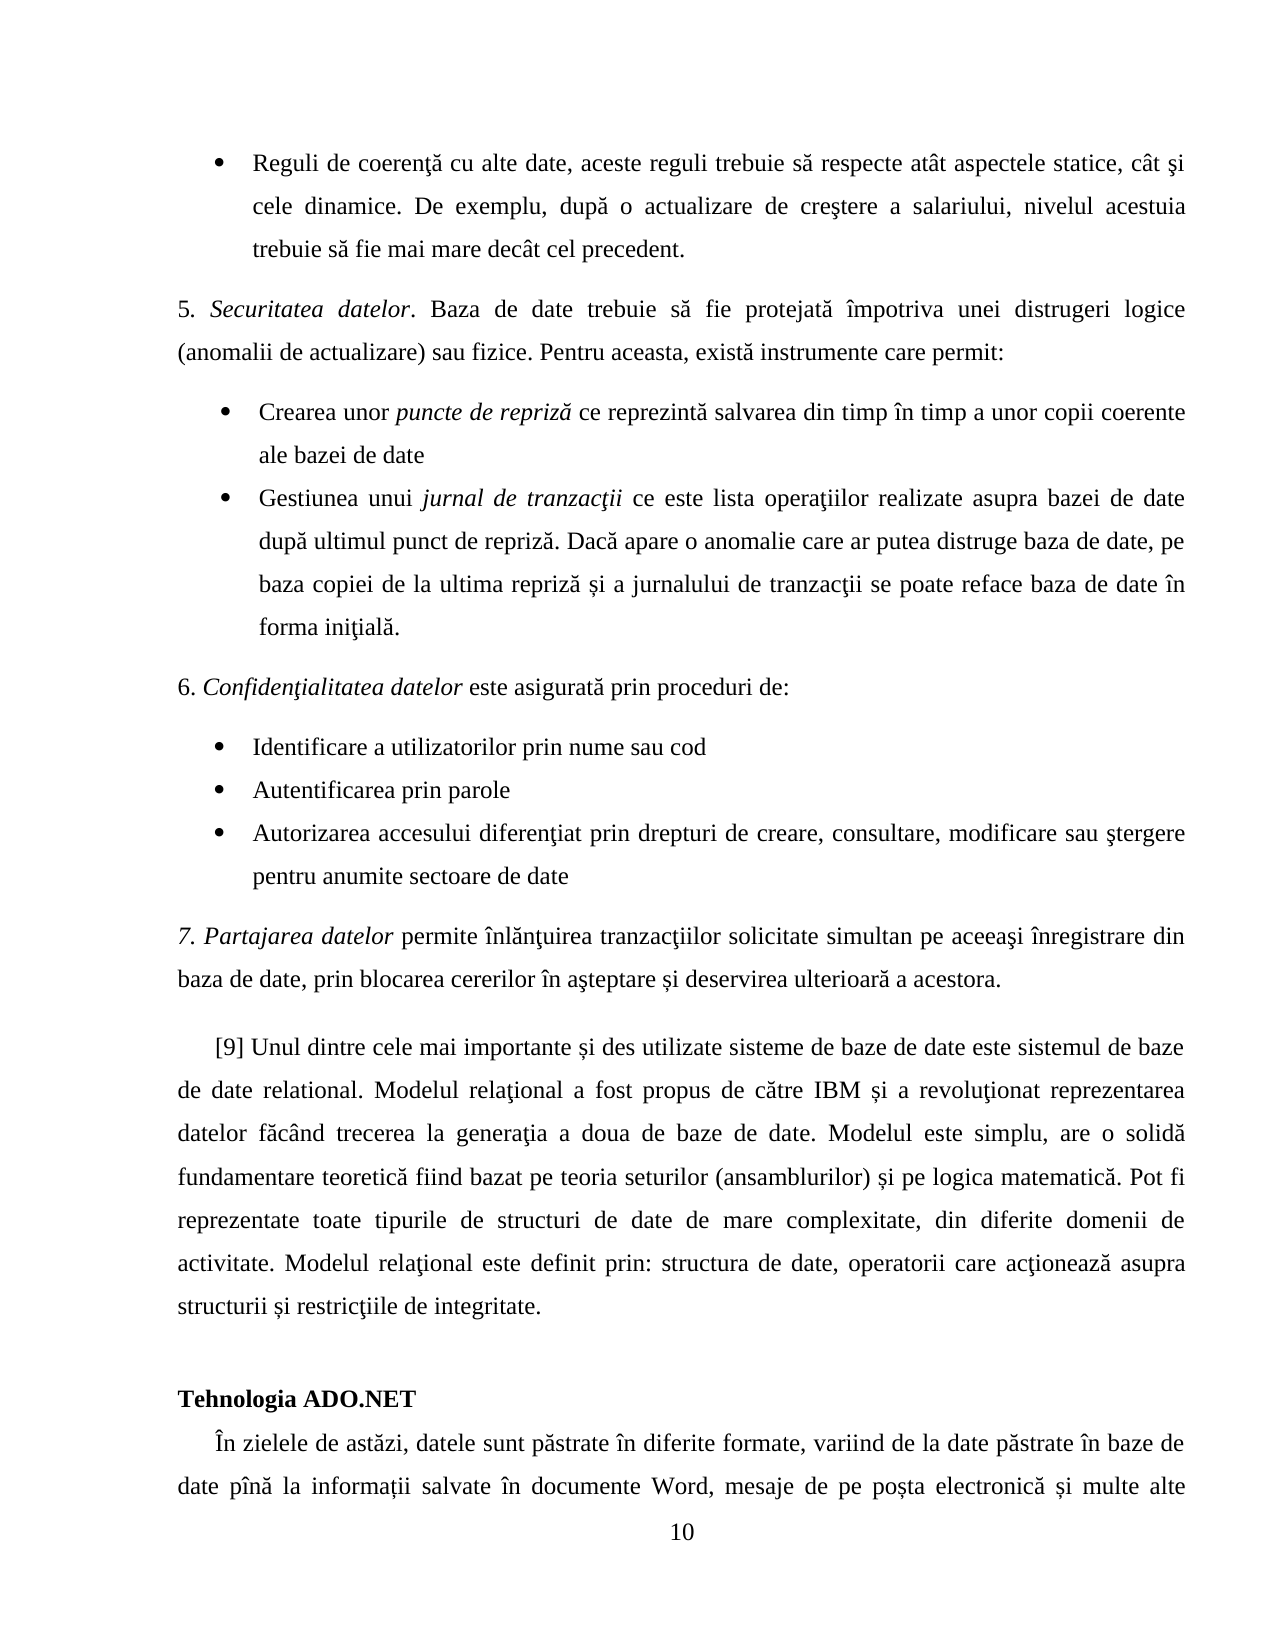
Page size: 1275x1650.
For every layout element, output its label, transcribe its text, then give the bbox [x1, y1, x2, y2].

text 7. Partajarea datelor permite înlănţuirea tranzacţiilor solicitate simultan pe aceeaşi înregistrare din baza de date, prin blocarea cererilor în aşteptare și deservirea ulterioară a acestora. [177, 921, 1186, 993]
list Crearea unor puncte de repriză ce reprezintă salvarea din timp în timp a unor copii coerente ale bazei de date [221, 397, 1186, 468]
text 6. Confidenţialitatea datelor este asigurată prin proceduri de: [177, 672, 1186, 701]
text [177, 1428, 1186, 1499]
list Gestiunea unui jurnal de tranzacţii ce este lista operaţiilor realizate asupra bazei de date după ultimul punct de repriză. Dacă apare o anomalie care ar putea distruge baza de date, pe baza copiei de la ultima repriză și a jurnalului de tranzacţii se poate reface baza de date în forma iniţială. [221, 483, 1186, 641]
text [9] Unul dintre cele mai importante și des utilizate sisteme de baze de date este sistemul de baze de date relational. Modelul relaţional a fost propus de către IBM și a revoluţionat reprezentarea datelor făcând trecerea la generaţia a doua de baze de date. Modelul este simplu, are o solidă fundamentare teoretică fiind bazat pe teoria seturilor (ansamblurilor) și pe logica matematică. Pot fi reprezentate toate tipurile de structuri de date de mare complexitate, din diferite domenii de activitate. Modelul relaţional este definit prin: structura de date, operatorii care acţionează asupra structurii și restricţiile de integritate. [177, 1032, 1186, 1320]
list Autentificarea prin parole [215, 775, 1186, 804]
subtitle Tehnologia ADO.NET [177, 1384, 1186, 1413]
list Autorizarea accesului diferenţiat prin drepturi de creare, consultare, modificare sau ştergere pentru anumite sectoare de date [215, 818, 1186, 890]
list Reguli de coerenţă cu alte date, aceste reguli trebuie să respecte atât aspectele statice, cât şi cele dinamice. De exemplu, după o actualizare de creştere a salariului, nivelul acestuia trebuie să fie mai mare decât cel precedent. [215, 148, 1186, 263]
text 5. Securitatea datelor. Baza de date trebuie să fie protejată împotriva unei distrugeri logice (anomalii de actualizare) sau fizice. Pentru aceasta, există instrumente care permit: [177, 294, 1186, 366]
list Identificare a utilizatorilor prin nume sau cod [215, 732, 1186, 761]
